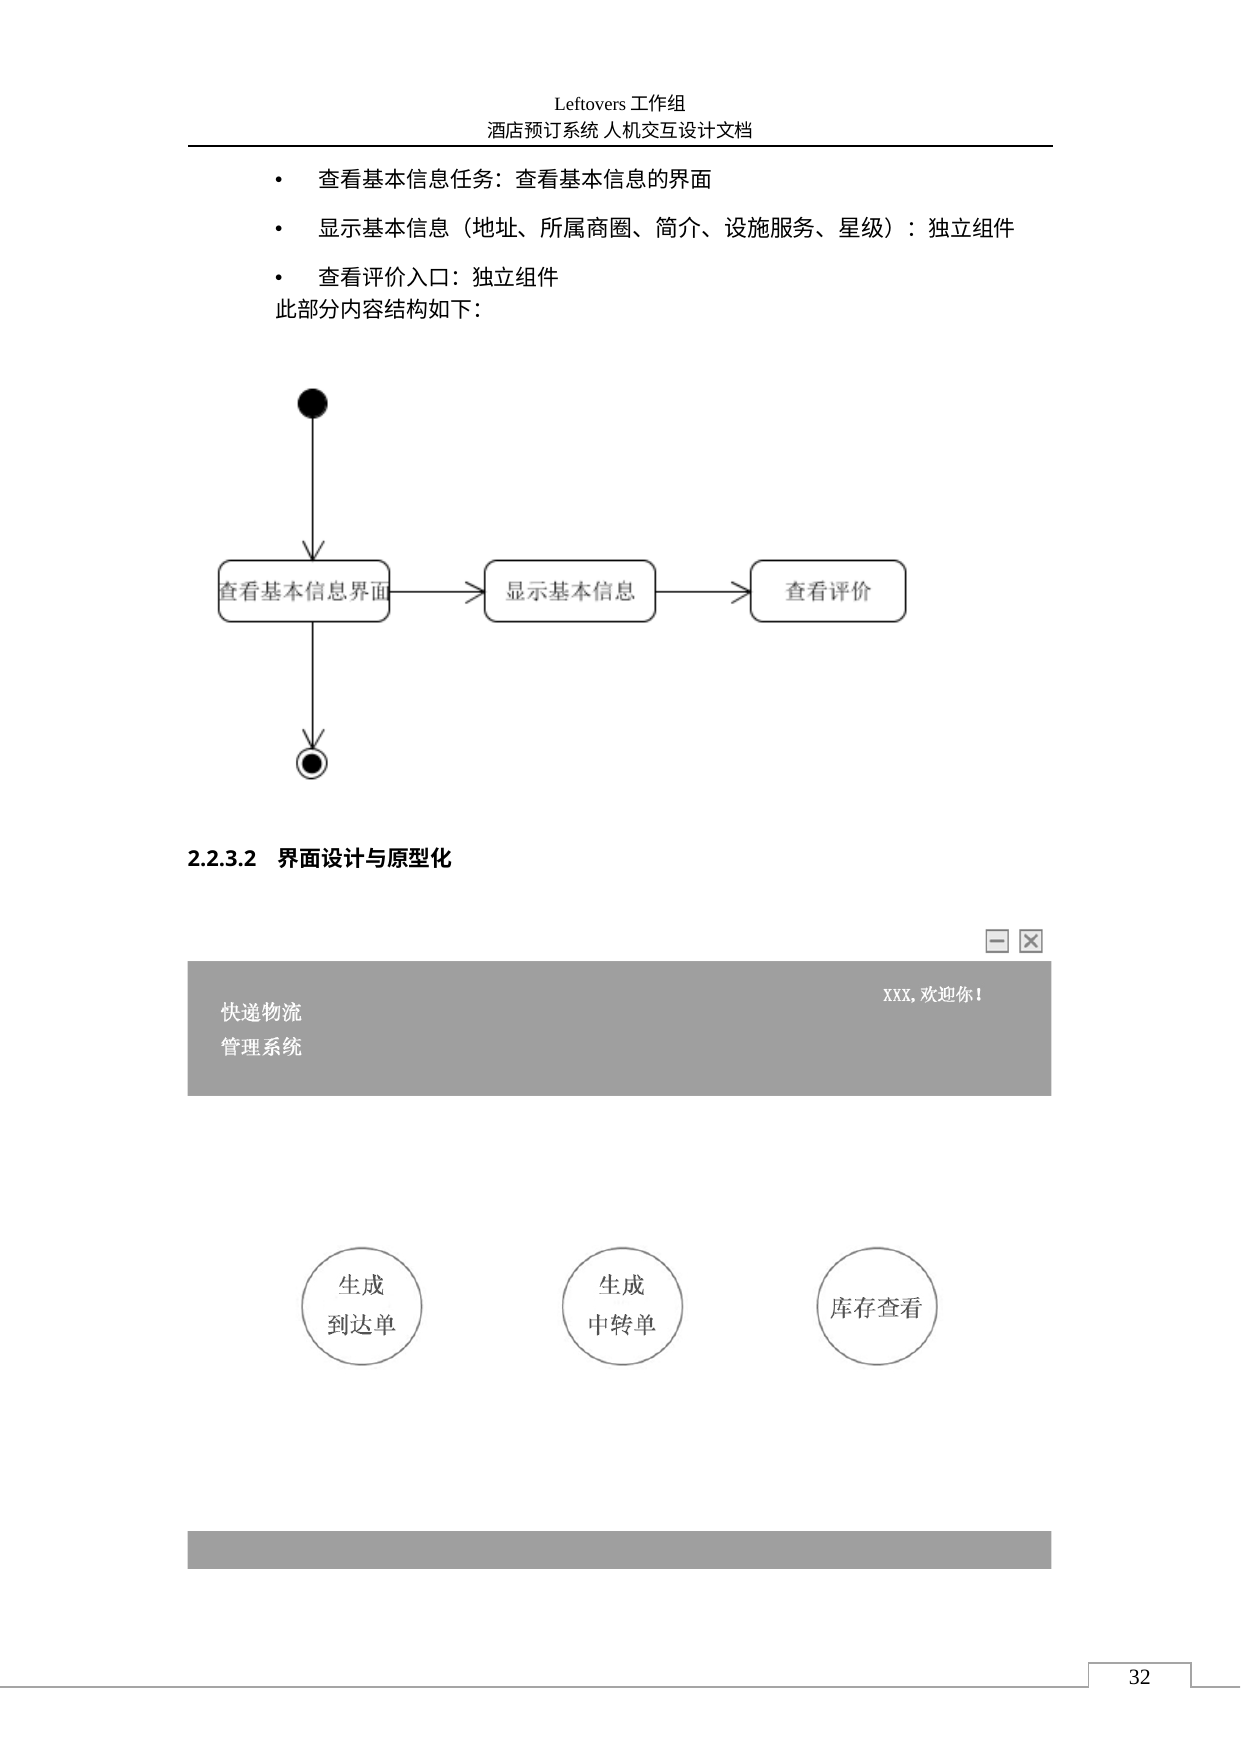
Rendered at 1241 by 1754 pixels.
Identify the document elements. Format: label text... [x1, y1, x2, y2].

list 查看评价入口：独立组件 [275, 259, 1053, 292]
picture [187, 357, 938, 811]
subtitle 界面设计与原型化 [187, 841, 1053, 874]
list 此部分内容结构如下： [262, 292, 1053, 324]
picture [187, 921, 1052, 1569]
list 显示基本信息（地址、所属商圈、简介、设施服务、星级）：独立组件 [275, 194, 1053, 259]
list 查看基本信息任务：查看基本信息的界面 [275, 162, 1053, 194]
